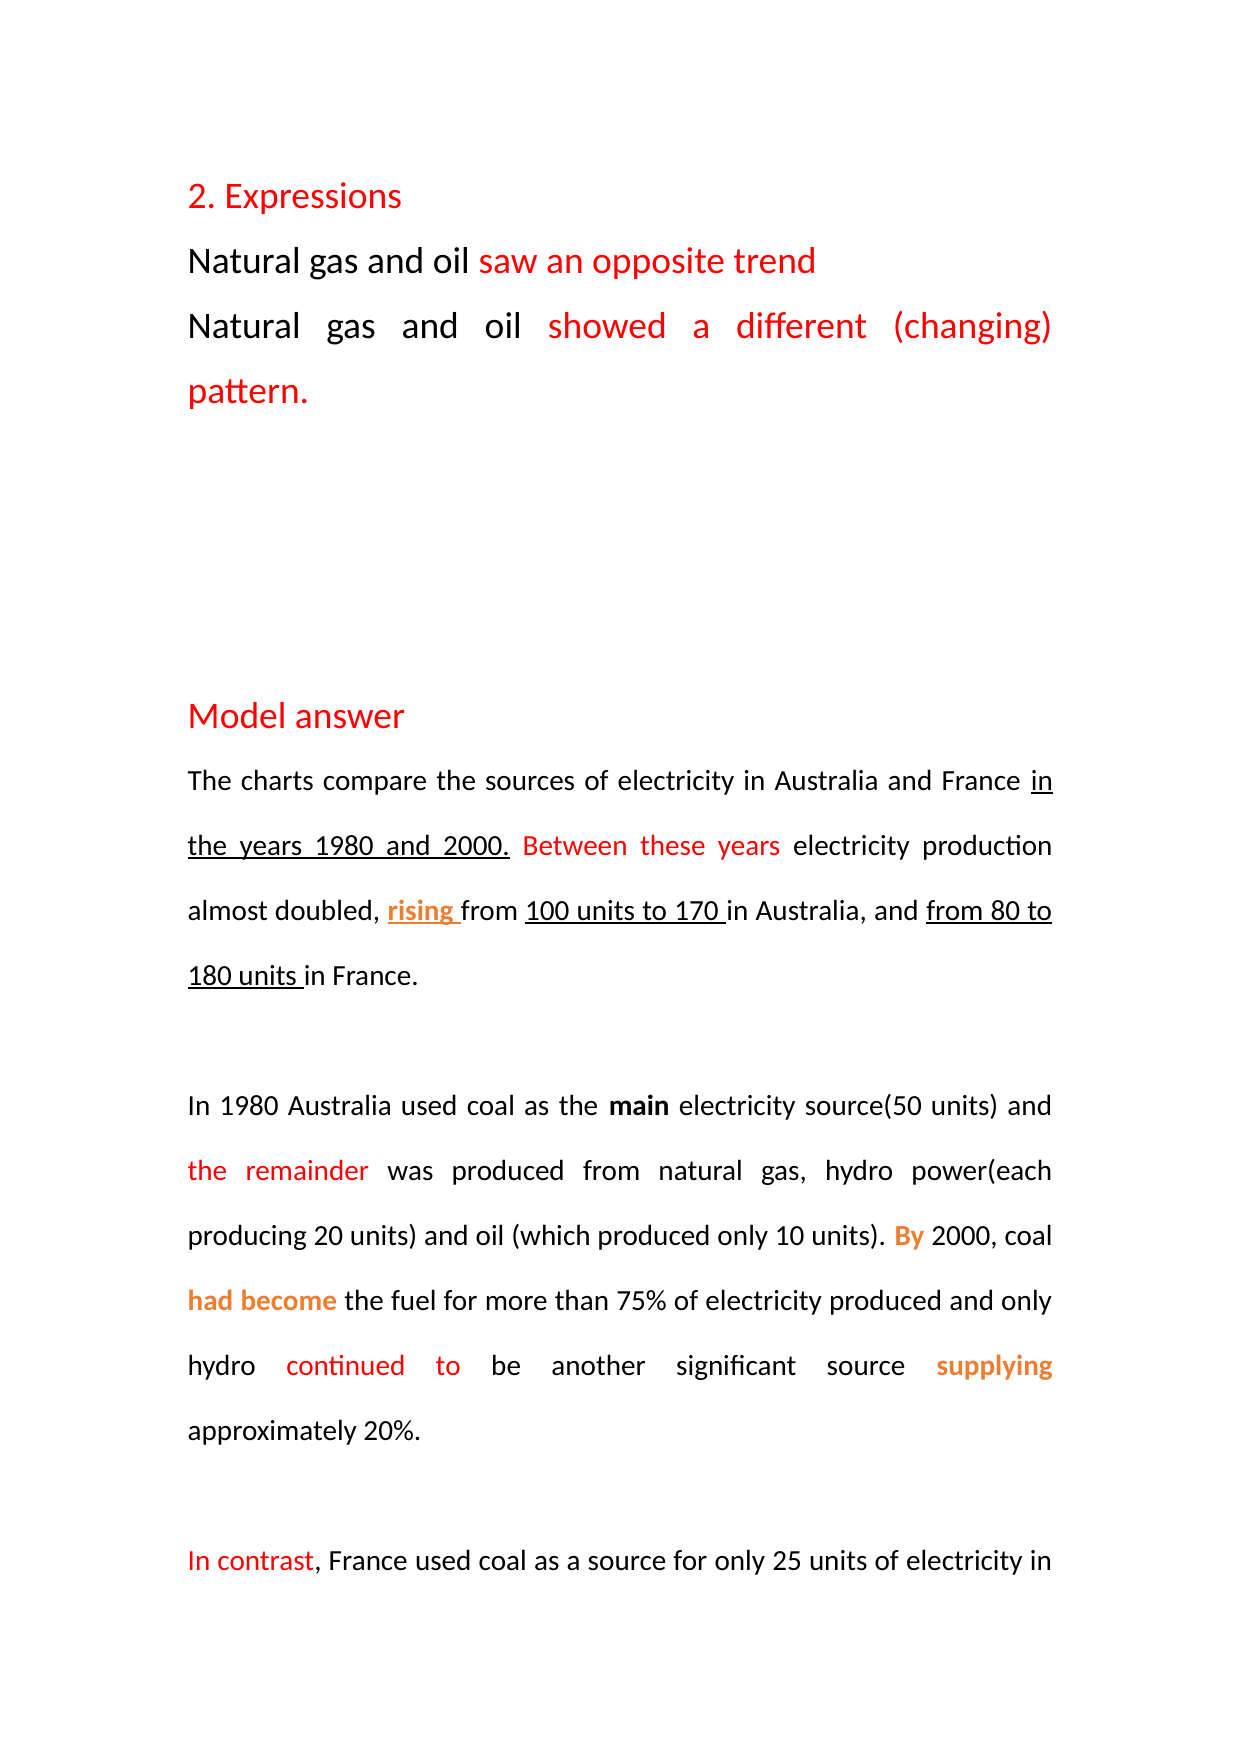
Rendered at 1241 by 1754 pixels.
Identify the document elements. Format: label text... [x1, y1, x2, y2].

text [187, 1527, 1053, 1592]
list 2. Expressions [187, 162, 1053, 227]
list Natural gas and oil showed a different (changing) pattern. [187, 292, 1053, 422]
text The charts compare the sources of electricity in Australia and France in the years 1980 and 2000. Between these years electricity production almost doubled, rising from 100 units to 170 in Australia, and from 80 to 180 units in France. [187, 747, 1053, 1007]
list Natural gas and oil saw an opposite trend [187, 227, 1053, 292]
text In 1980 Australia used coal as the main electricity source(50 units) and the remainder was produced from natural gas, hydro power(each producing 20 units) and oil (which produced only 10 units). By 2000, coal had become the fuel for more than 75% of electricity produced and only hydro continued to be another significant source supplying approximately 20%. [187, 1072, 1053, 1462]
list Model answer [187, 682, 1053, 747]
